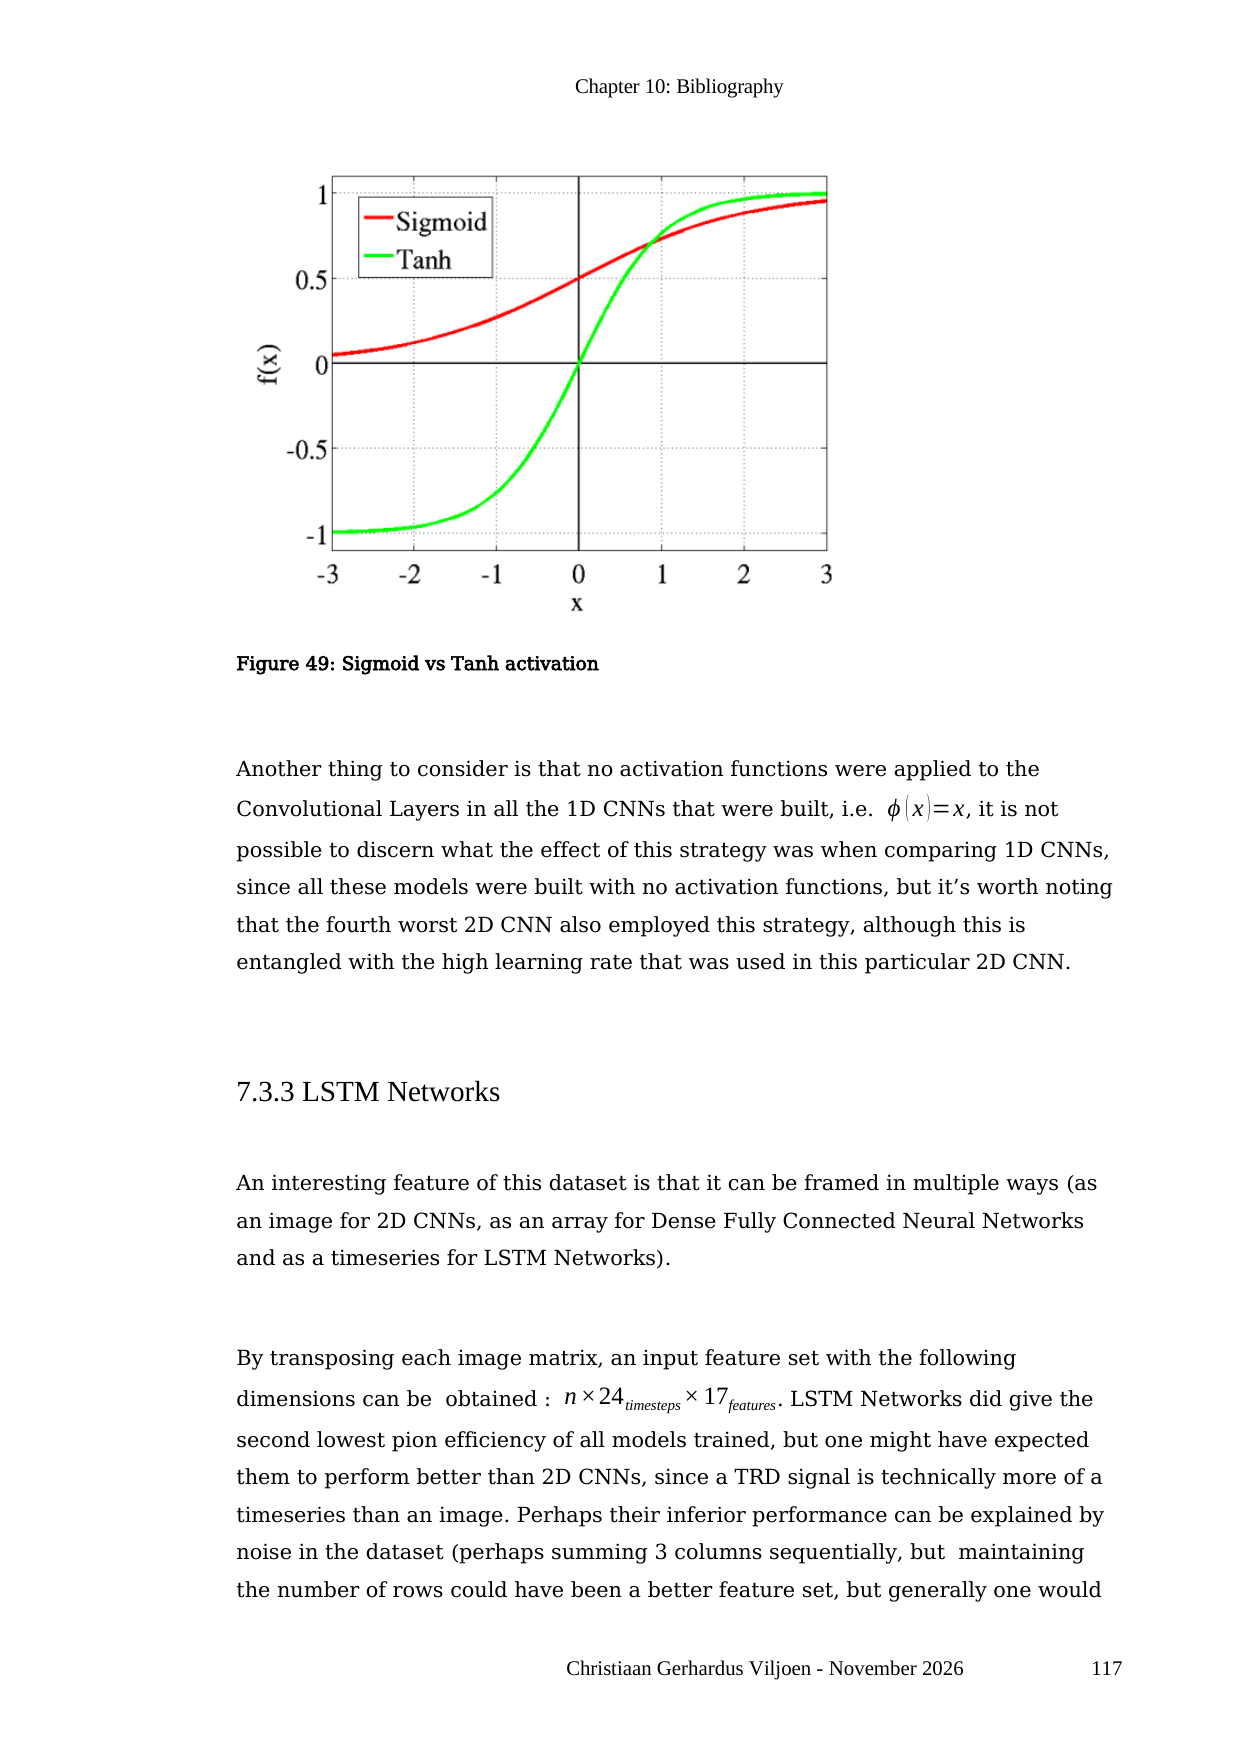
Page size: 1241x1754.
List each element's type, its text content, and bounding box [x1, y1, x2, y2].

subtitle LSTM Networks [236, 1074, 1122, 1107]
text An interesting feature of this dataset is that it can be framed in multiple ways (as an image for 2D CNNs, as an array for Dense Fully Connected Neural Networks and as a timeseries for LSTM Networks). [236, 1170, 1122, 1270]
text Figure 49: Sigmoid vs Tanh activation [236, 651, 1122, 674]
picture [236, 135, 891, 627]
text Another thing to consider is that no activation functions were applied to the Convolutional Layers in all the 1D CNNs that were built, i.e. , it is not possible to discern what the effect of this strategy was when comparing 1D CNNs, since all these models were built with no activation functions, but it’s worth noting that the fourth worst 2D CNN also employed this strategy, although this is entangled with the high learning rate that was used in this particular 2D CNN. [236, 756, 1122, 974]
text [236, 1345, 1122, 1601]
